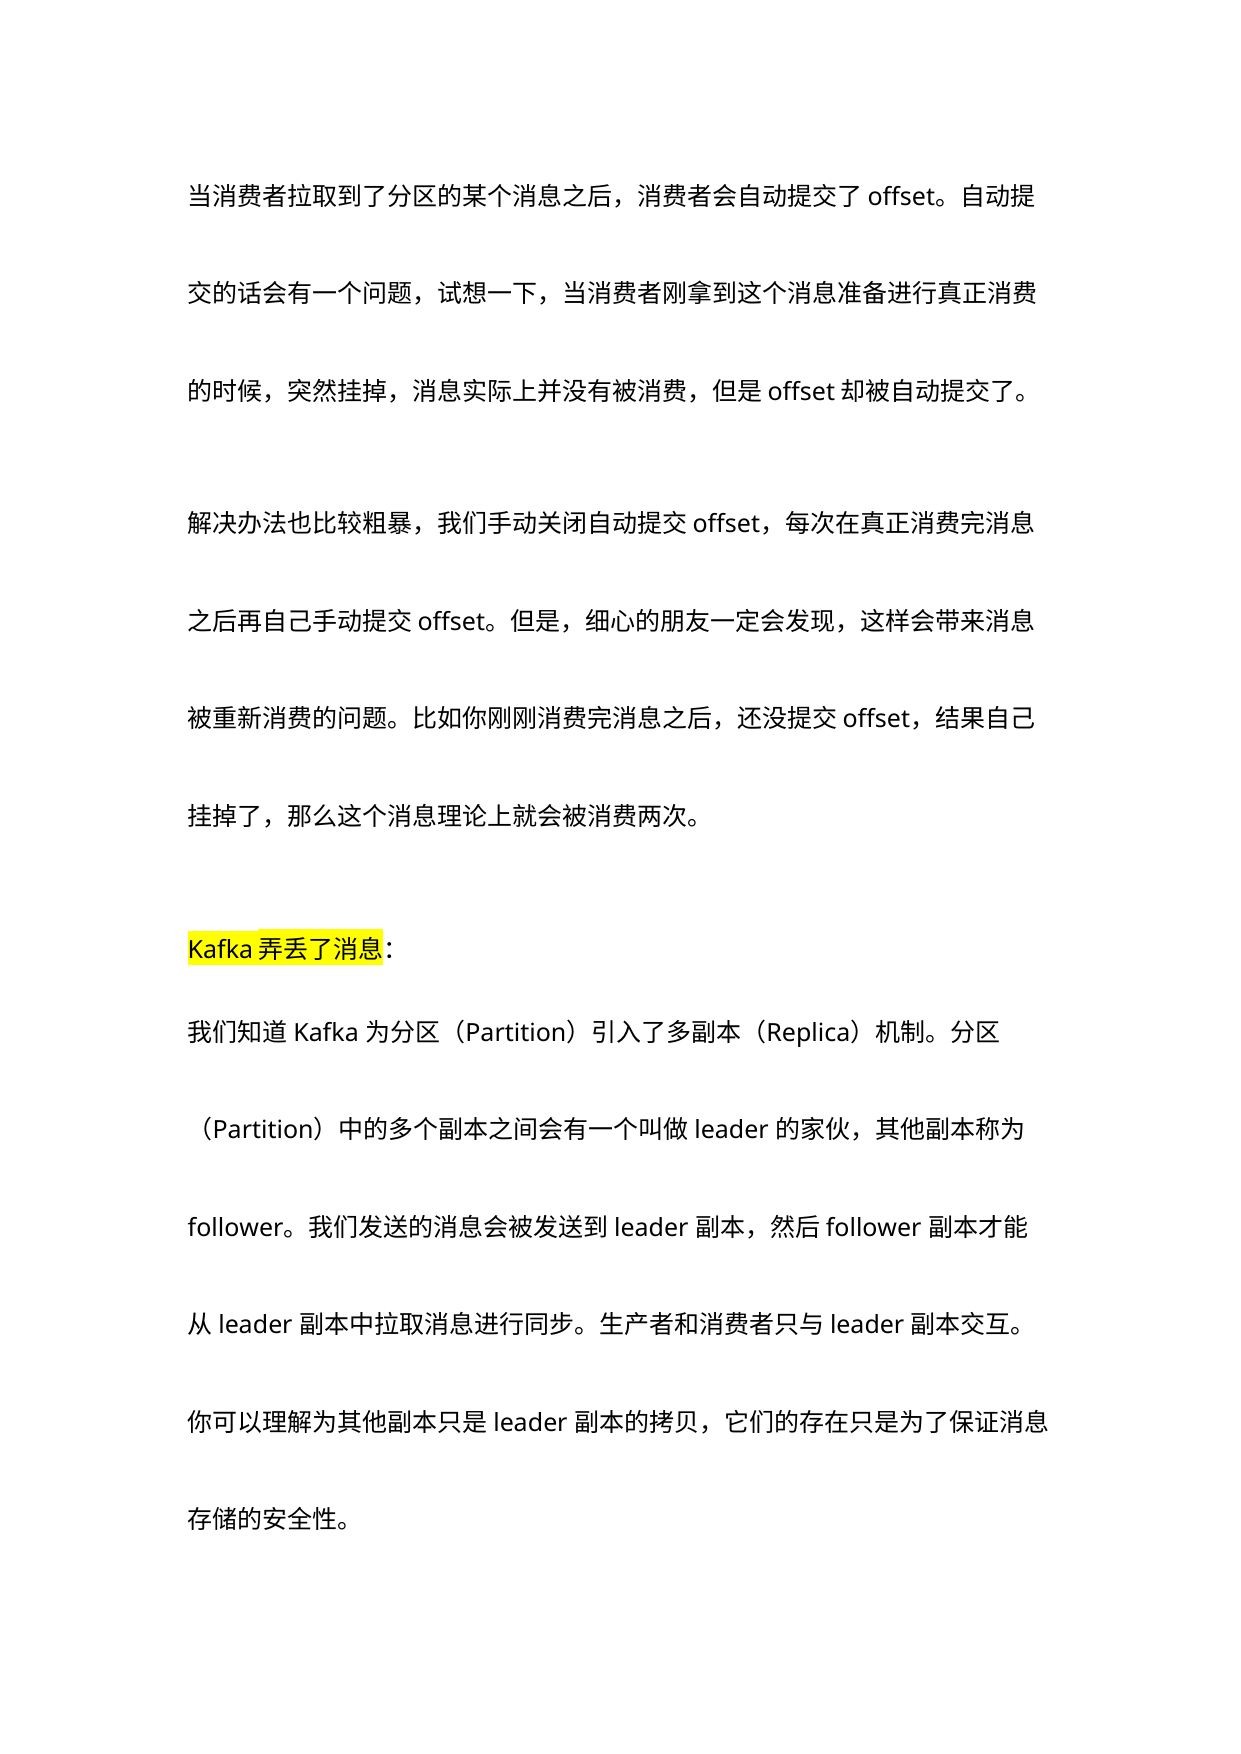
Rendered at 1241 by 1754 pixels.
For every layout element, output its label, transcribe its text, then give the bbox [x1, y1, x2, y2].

text 解决办法也比较粗暴，我们手动关闭自动提交offset，每次在真正消费完消息之后再自己手动提交offset。但是，细心的朋友一定会发现，这样会带来消息被重新消费的问题。比如你刚刚消费完消息之后，还没提交offset，结果自己挂掉了，那么这个消息理论上就会被消费两次。 [187, 489, 1053, 847]
text Kafka弄丢了消息： [187, 915, 1053, 980]
text 我们知道 Kafka 为分区（Partition）引入了多副本（Replica）机制。分区（Partition）中的多个副本之间会有一个叫做 leader 的家伙，其他副本称为 follower。我们发送的消息会被发送到 leader 副本，然后 follower 副本才能从 leader 副本中拉取消息进行同步。生产者和消费者只与 leader 副本交互。你可以理解为其他副本只是 leader 副本的拷贝，它们的存在只是为了保证消息存储的安全性。 [187, 998, 1053, 1550]
text 当消费者拉取到了分区的某个消息之后，消费者会自动提交了offset。自动提交的话会有一个问题，试想一下，当消费者刚拿到这个消息准备进行真正消费的时候，突然挂掉，消息实际上并没有被消费，但是offset却被自动提交了。 [187, 162, 1053, 422]
